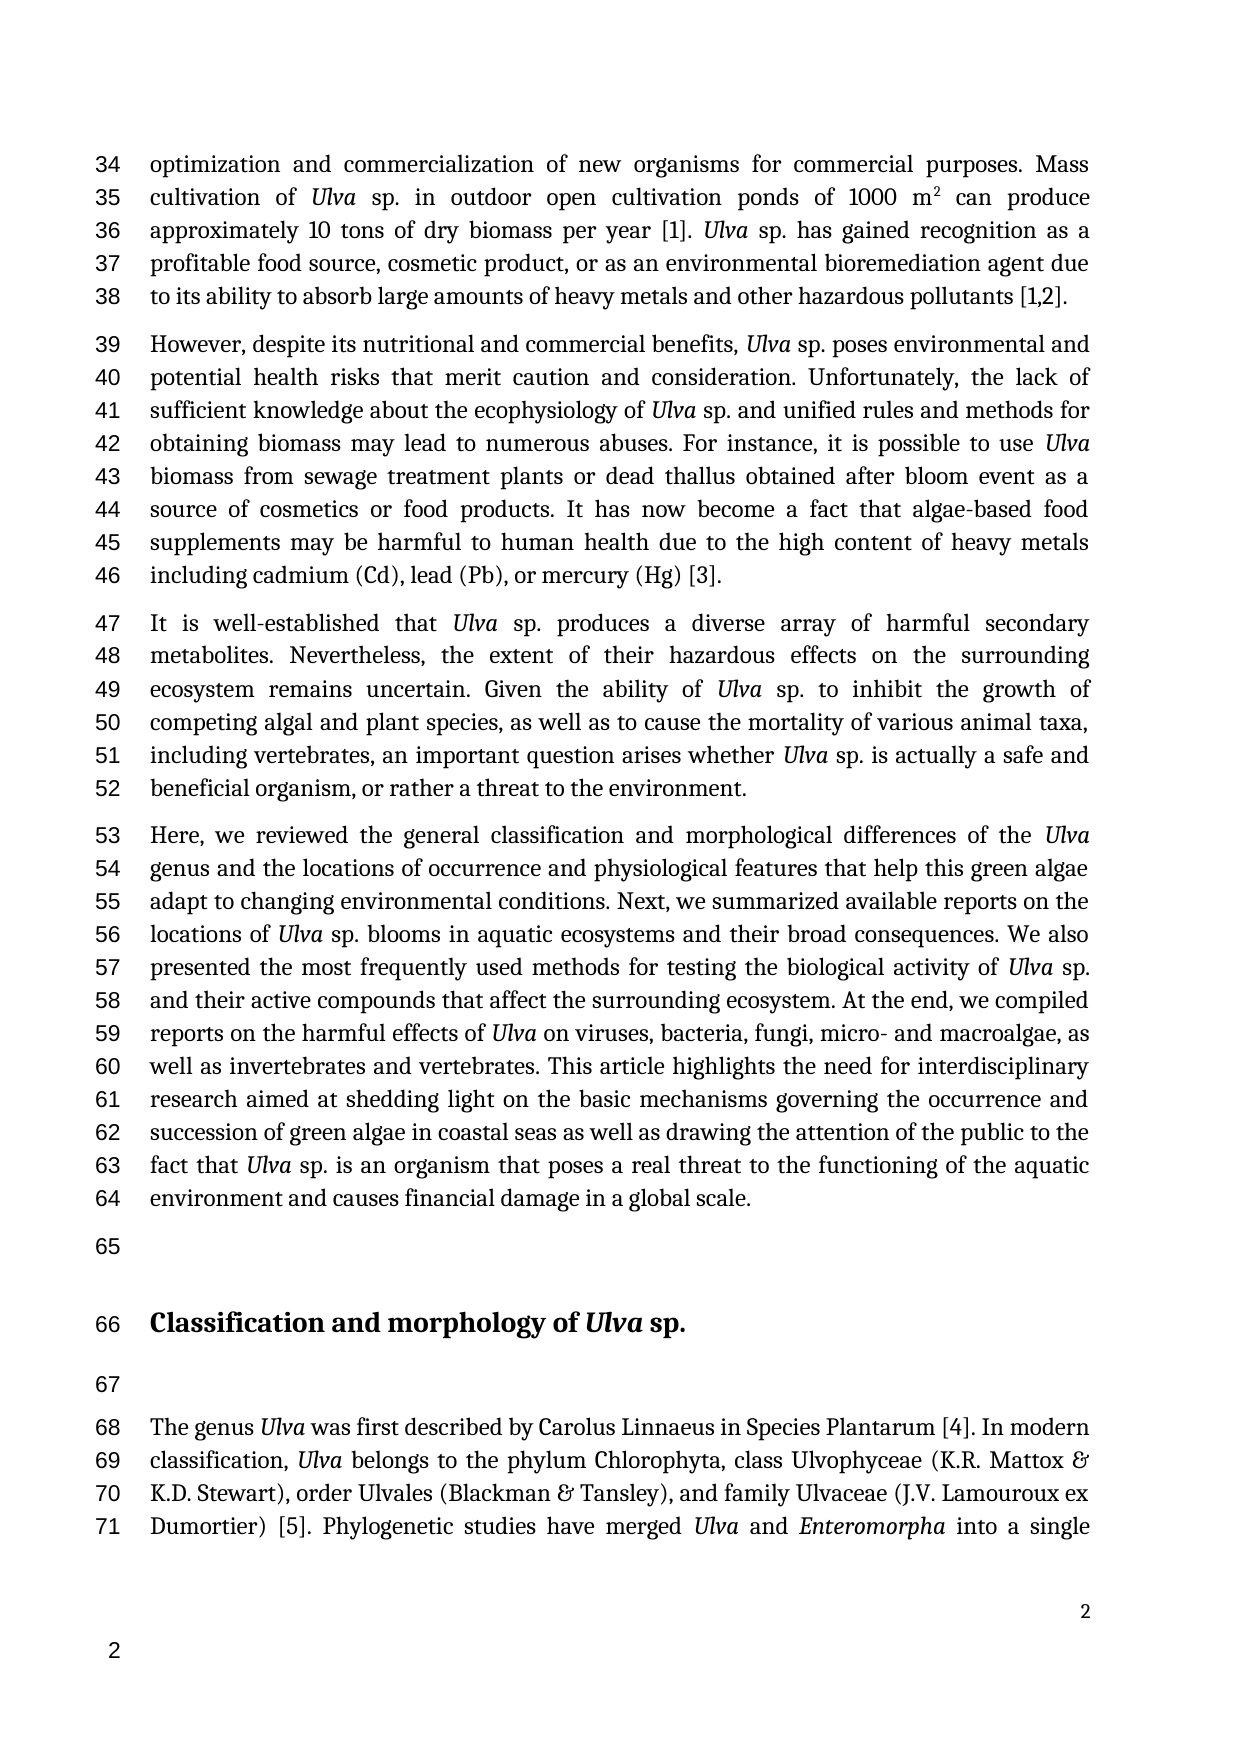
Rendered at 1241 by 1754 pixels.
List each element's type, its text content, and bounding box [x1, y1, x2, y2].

text Here, we reviewed the general classification and morphological differences of the Ulva genus and the locations of occurrence and physiological features that help this green algae adapt to changing environmental conditions. Next, we summarized available reports on the locations of Ulva sp. blooms in aquatic ecosystems and their broad consequences. We also presented the most frequently used methods for testing the biological activity of Ulva sp. and their active compounds that affect the surrounding ecosystem. At the end, we compiled reports on the harmful effects of Ulva on viruses, bacteria, fungi, micro- and macroalgae, as well as invertebrates and vertebrates. This article highlights the need for interdisciplinary research aimed at shedding light on the basic mechanisms governing the occurrence and succession of green algae in coastal seas as well as drawing the attention of the public to the fact that Ulva sp. is an organism that poses a real threat to the functioning of the aquatic environment and causes financial damage in a global scale. [150, 821, 1090, 1213]
text However, despite its nutritional and commercial benefits, Ulva sp. poses environmental and potential health risks that merit caution and consideration. Unfortunately, the lack of sufficient knowledge about the ecophysiology of Ulva sp. and unified rules and methods for obtaining biomass may lead to numerous abuses. For instance, it is possible to use Ulva biomass from sewage treatment plants or dead thallus obtained after bloom event as a source of cosmetics or food products. It has now become a fact that algae-based food supplements may be harmful to human health due to the high content of heavy metals including cadmium (Cd), lead (Pb), or mercury (Hg) [3]. [150, 330, 1090, 589]
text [150, 150, 1090, 311]
subtitle Classification and morphology of Ulva sp. [150, 1307, 1090, 1340]
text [150, 1413, 1090, 1540]
text It is well-established that Ulva sp. produces a diverse array of harmful secondary metabolites. Nevertheless, the extent of their hazardous effects on the surrounding ecosystem remains uncertain. Given the ability of Ulva sp. to inhibit the growth of competing algal and plant species, as well as to cause the mortality of various animal taxa, including vertebrates, an important question arises whether Ulva sp. is actually a safe and beneficial organism, or rather a threat to the environment. [150, 608, 1090, 802]
